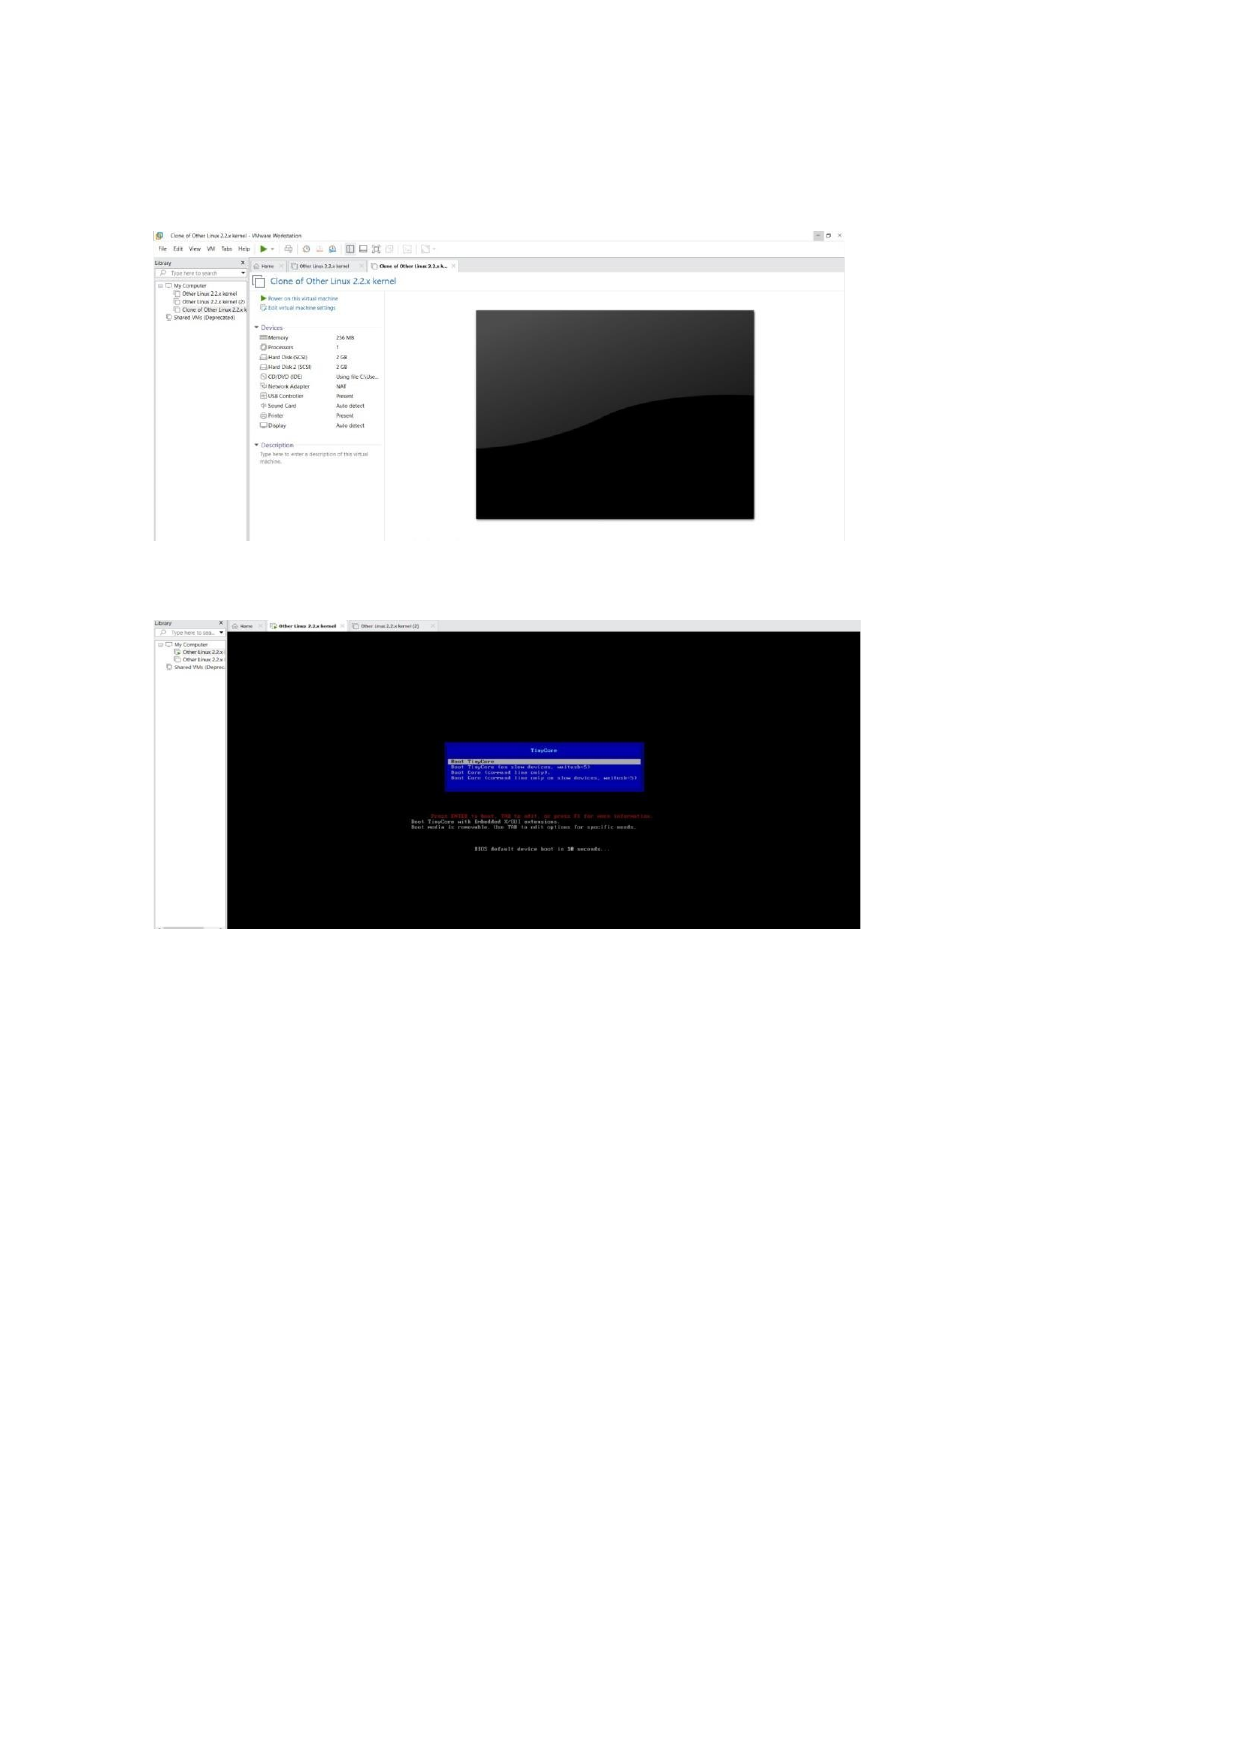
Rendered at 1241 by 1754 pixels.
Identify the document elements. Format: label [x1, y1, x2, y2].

picture [153, 231, 845, 541]
picture [153, 620, 861, 929]
